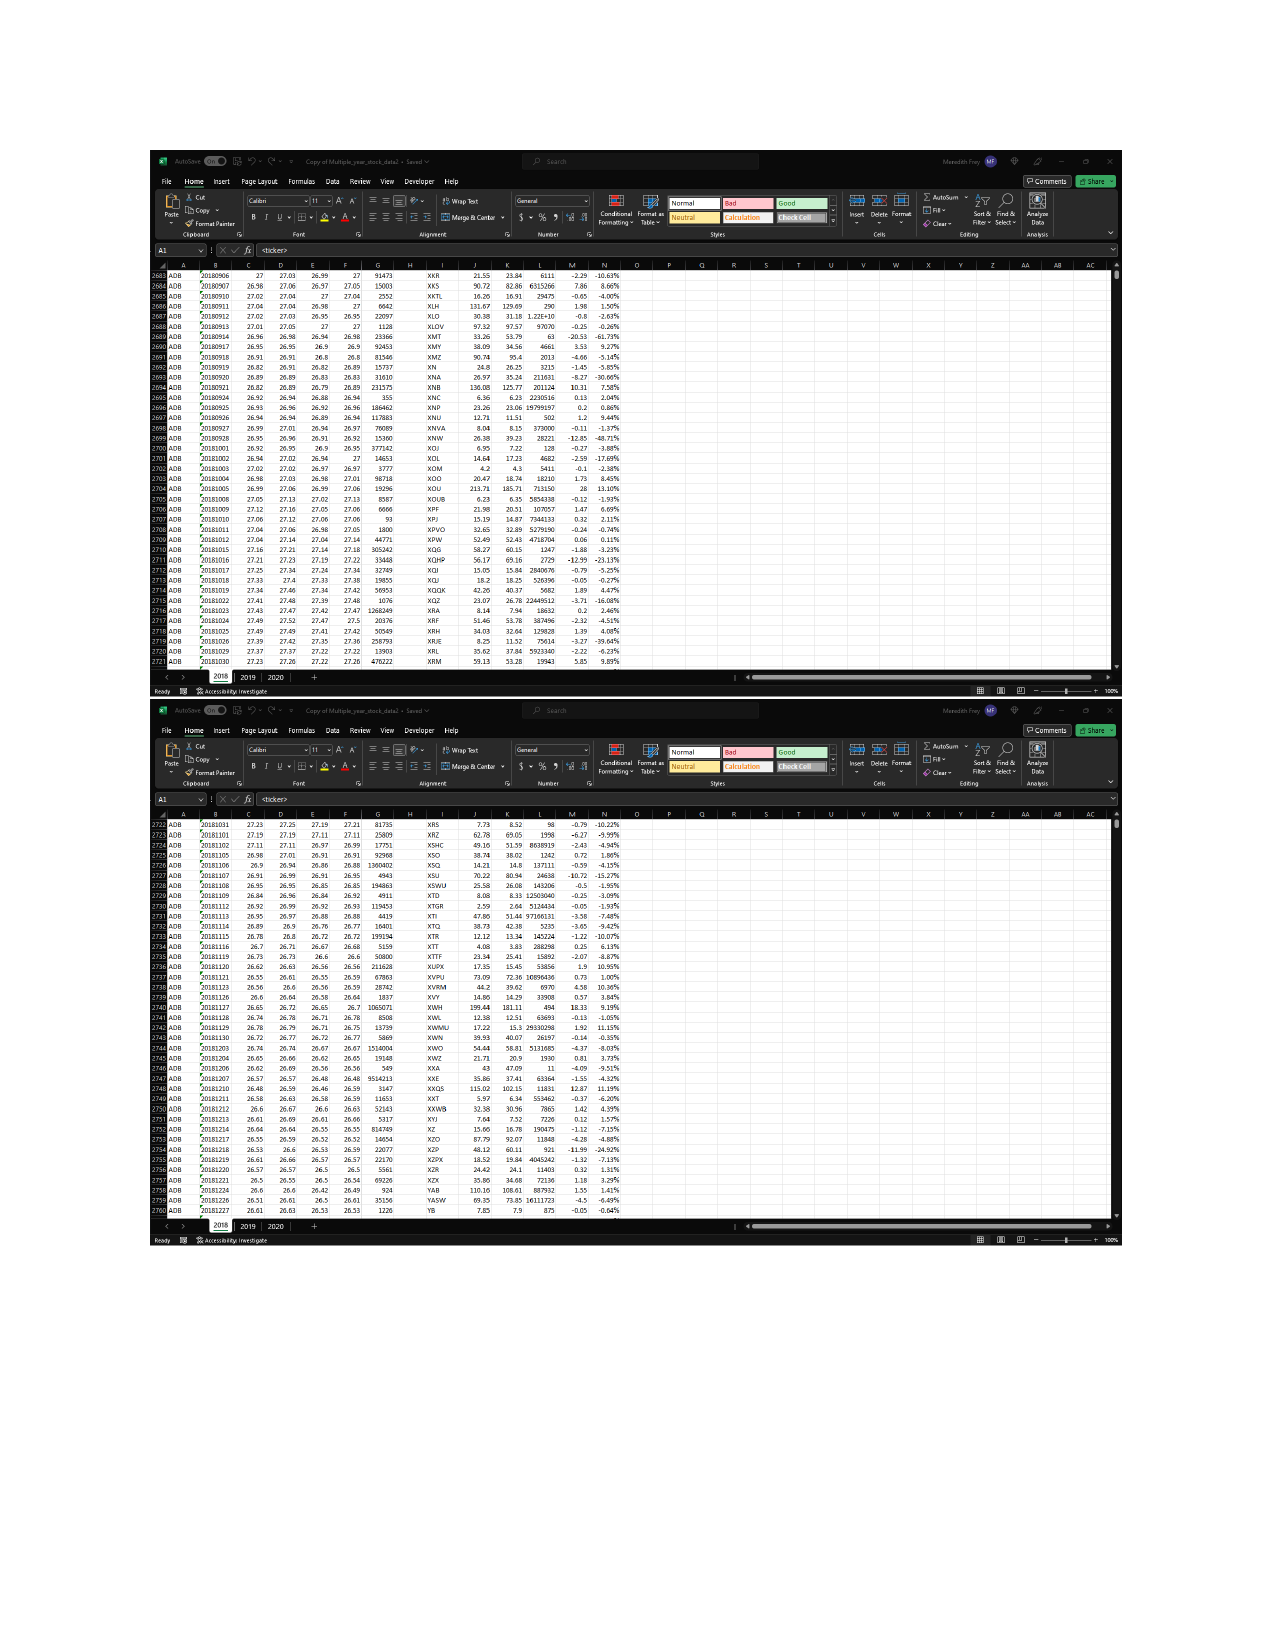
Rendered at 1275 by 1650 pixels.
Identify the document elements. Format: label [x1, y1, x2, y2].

picture [150, 699, 1122, 1246]
picture [150, 150, 1122, 697]
